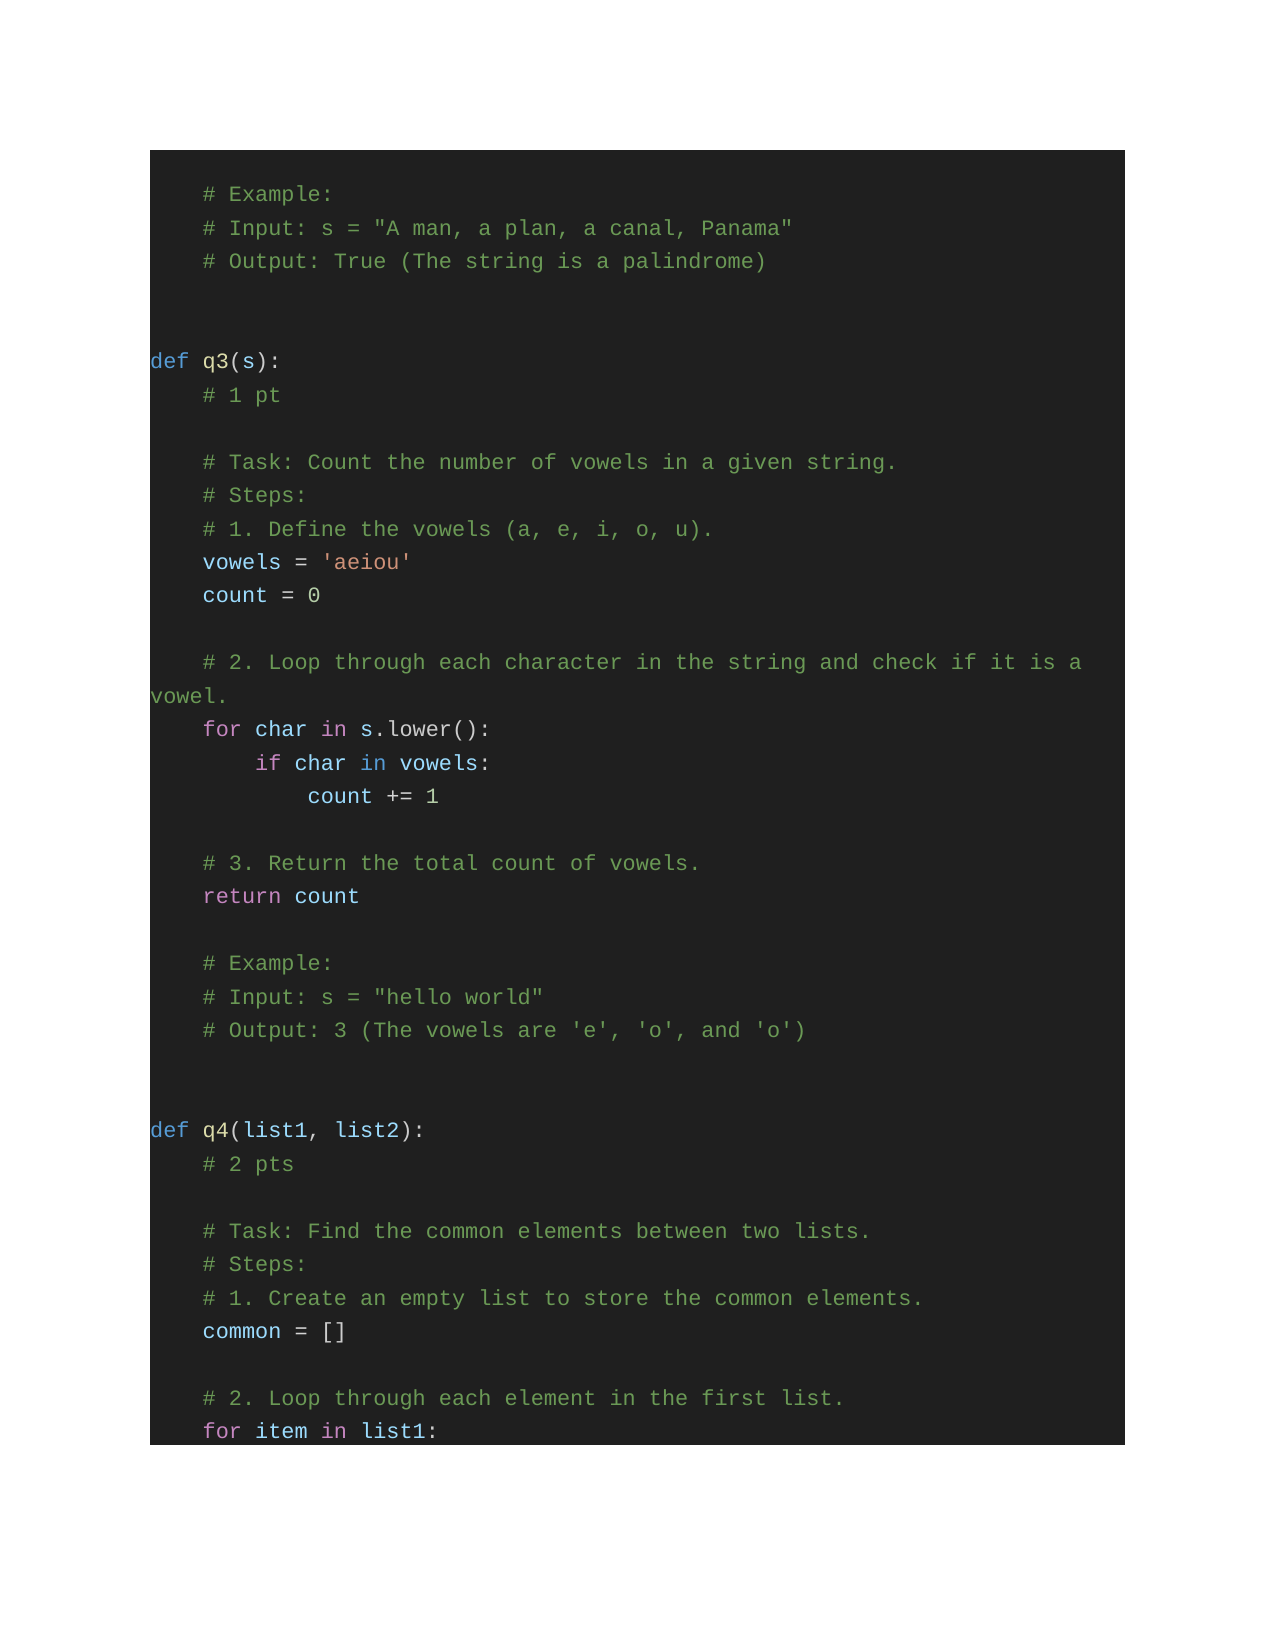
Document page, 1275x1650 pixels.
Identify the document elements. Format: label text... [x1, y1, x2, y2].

text # Task: Find the common elements between two lists. [150, 1220, 1125, 1245]
text # Input: s = "hello world" [150, 986, 1125, 1011]
text # Steps: [150, 1253, 1125, 1278]
text # 1. Define the vowels (a, e, i, o, u). [150, 518, 1125, 543]
text count += 1 [150, 785, 1125, 810]
text def q4(list1, list2): [150, 1120, 1125, 1144]
text # Example: [150, 183, 1125, 208]
text # Steps: [150, 484, 1125, 509]
text vowels = 'aeiou' [150, 551, 1125, 576]
text common = [] [150, 1320, 1125, 1345]
text def q3(s): [150, 351, 1125, 375]
text # Output: True (The string is a palindrome) [150, 250, 1125, 275]
text for char in s.lower(): [150, 718, 1125, 743]
text # Output: 3 (The vowels are 'e', 'o', and 'o') [150, 1019, 1125, 1044]
text # 1 pt [150, 384, 1125, 409]
text for item in list1: [150, 1421, 1125, 1445]
text # 2. Loop through each character in the string and check if it is a vowel. [150, 652, 1125, 710]
text count = 0 [150, 585, 1125, 609]
text # Example: [150, 952, 1125, 977]
text if char in vowels: [150, 752, 1125, 777]
text # 2 pts [150, 1153, 1125, 1178]
text # 1. Create an empty list to store the common elements. [150, 1287, 1125, 1312]
text # 2. Loop through each element in the first list. [150, 1387, 1125, 1412]
text return count [150, 886, 1125, 910]
text # Task: Count the number of vowels in a given string. [150, 451, 1125, 476]
text # 3. Return the total count of vowels. [150, 852, 1125, 877]
text # Input: s = "A man, a plan, a canal, Panama" [150, 217, 1125, 242]
